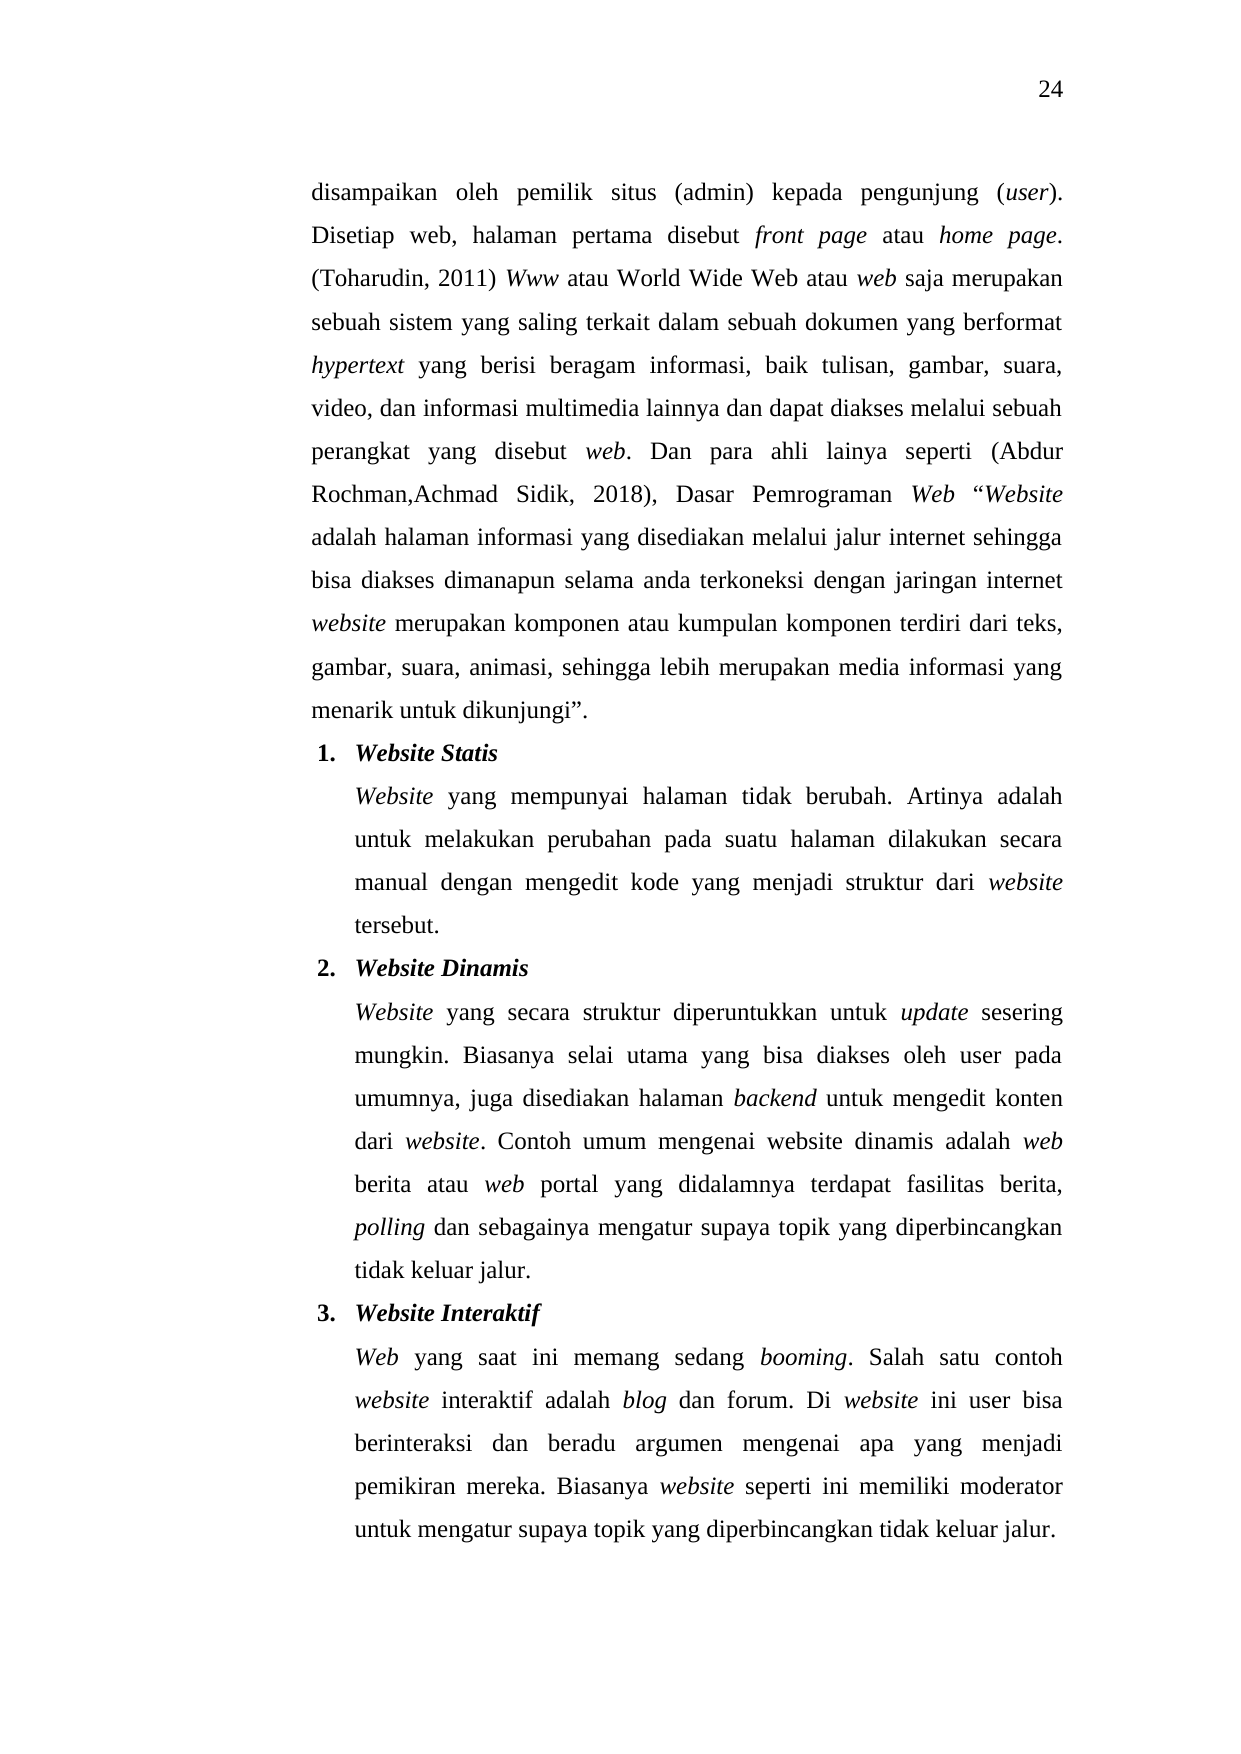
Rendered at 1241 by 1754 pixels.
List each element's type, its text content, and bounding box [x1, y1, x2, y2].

list Website yang secara struktur diperuntukkan untuk update sesering mungkin. Biasanya selai utama yang bisa diakses oleh user pada umumnya, juga disediakan halaman backend untuk mengedit konten dari website. Contoh umum mengenai website dinamis adalah web berita atau web portal yang didalamnya terdapat fasilitas berita, polling dan sebagainya mengatur supaya topik yang diperbincangkan tidak keluar jalur. [354, 997, 1063, 1284]
list Web yang saat ini memang sedang booming. Salah satu contoh website interaktif adalah blog dan forum. Di website ini user bisa berinteraksi dan beradu argumen mengenai apa yang menjadi pemikiran mereka. Biasanya website seperti ini memiliki moderator untuk mengatur supaya topik yang diperbincangkan tidak keluar jalur. [354, 1342, 1063, 1543]
list Website Dinamis [317, 953, 1063, 982]
list Website yang mempunyai halaman tidak berubah. Artinya adalah untuk melakukan perubahan pada suatu halaman dilakukan secara manual dengan mengedit kode yang menjadi struktur dari website tersebut. [354, 781, 1063, 939]
list Website Statis [317, 738, 1063, 767]
list Website Interaktif [317, 1298, 1063, 1327]
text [311, 177, 1063, 723]
